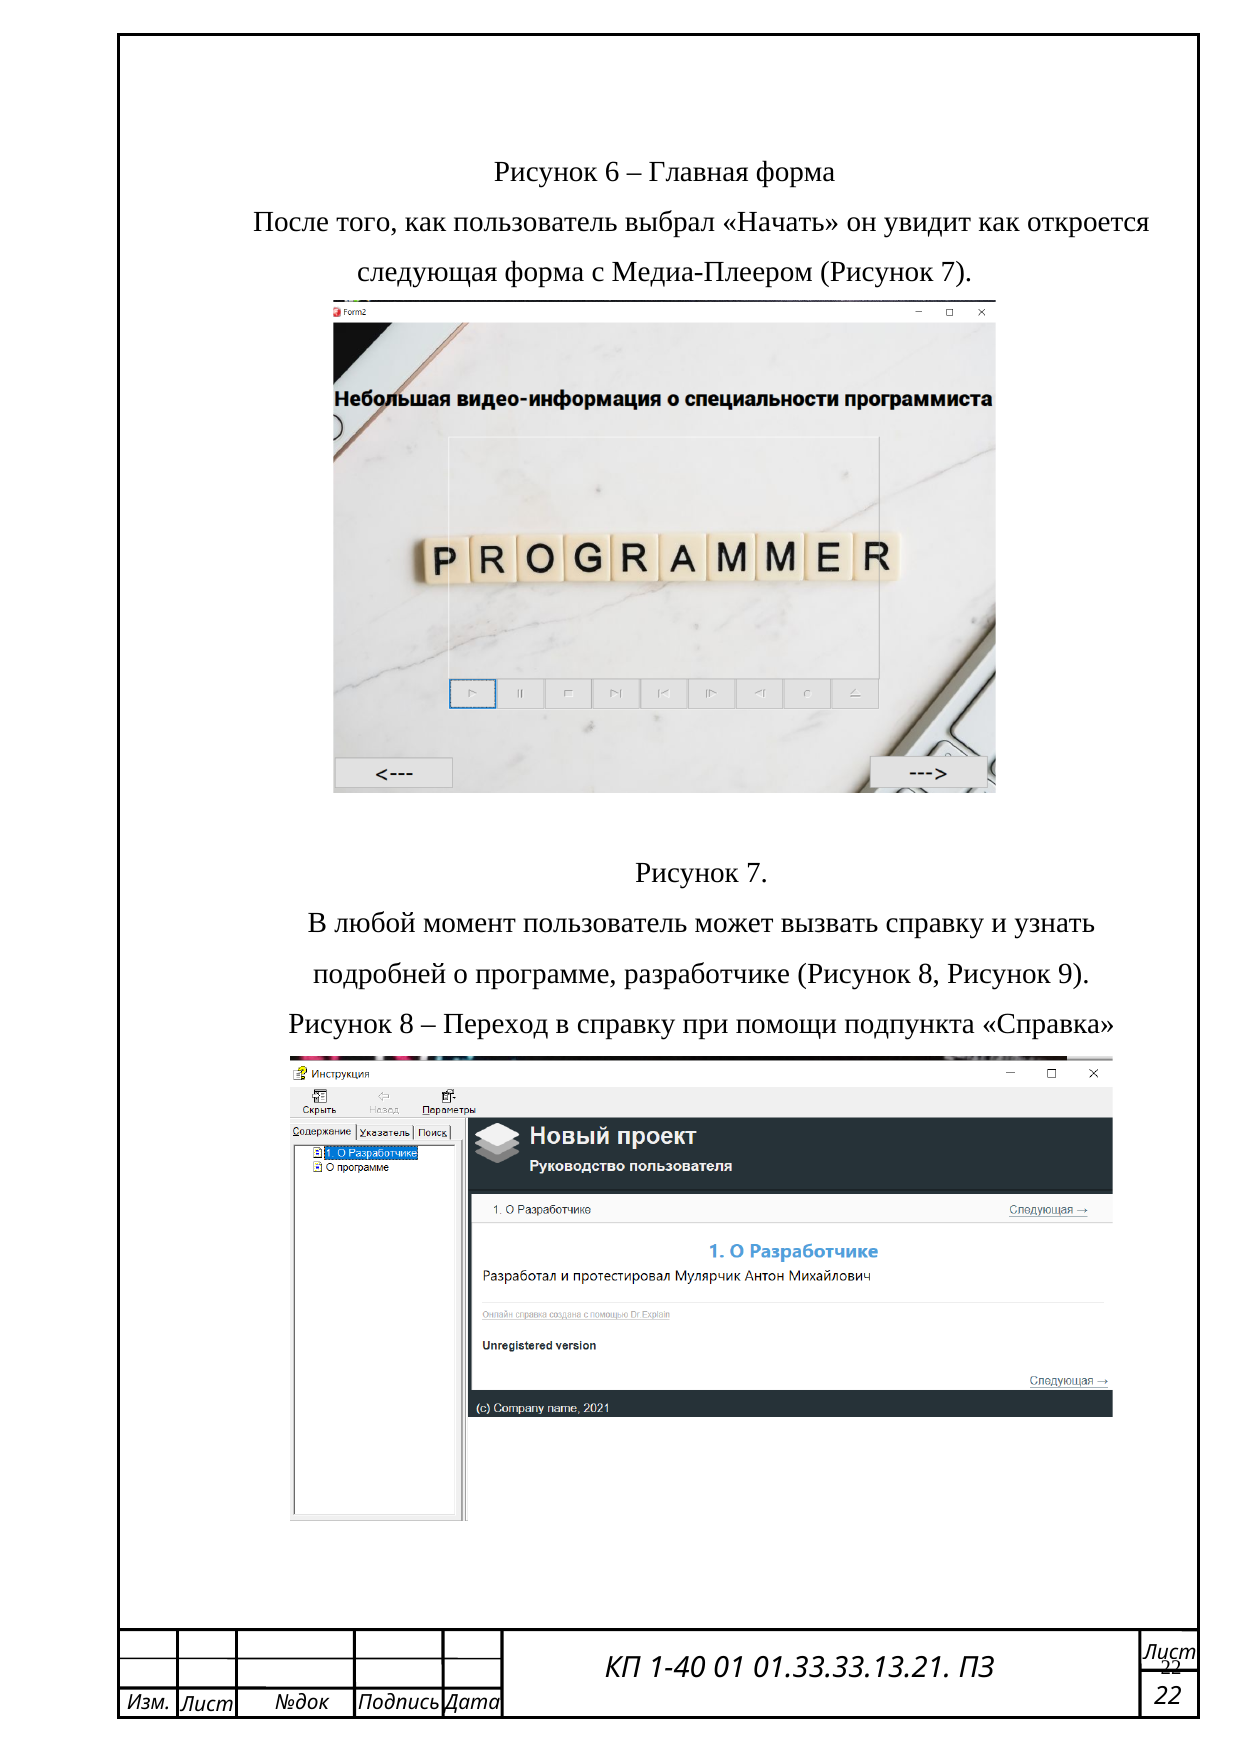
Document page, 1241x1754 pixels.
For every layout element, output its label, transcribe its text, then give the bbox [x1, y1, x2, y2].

picture [333, 300, 996, 793]
text В любой момент пользователь может вызвать справку и узнать [148, 906, 1181, 939]
text Рисунок 7. [148, 855, 1181, 889]
text Рисунок 6 – Главная форма [148, 154, 1181, 187]
picture [290, 1056, 1113, 1521]
text Рисунок 8 – Переход в справку при помощи подпункта «Справка» [148, 1006, 1181, 1040]
text подробней о программе, разработчике (Рисунок 8, Рисунок 9). [148, 956, 1181, 989]
